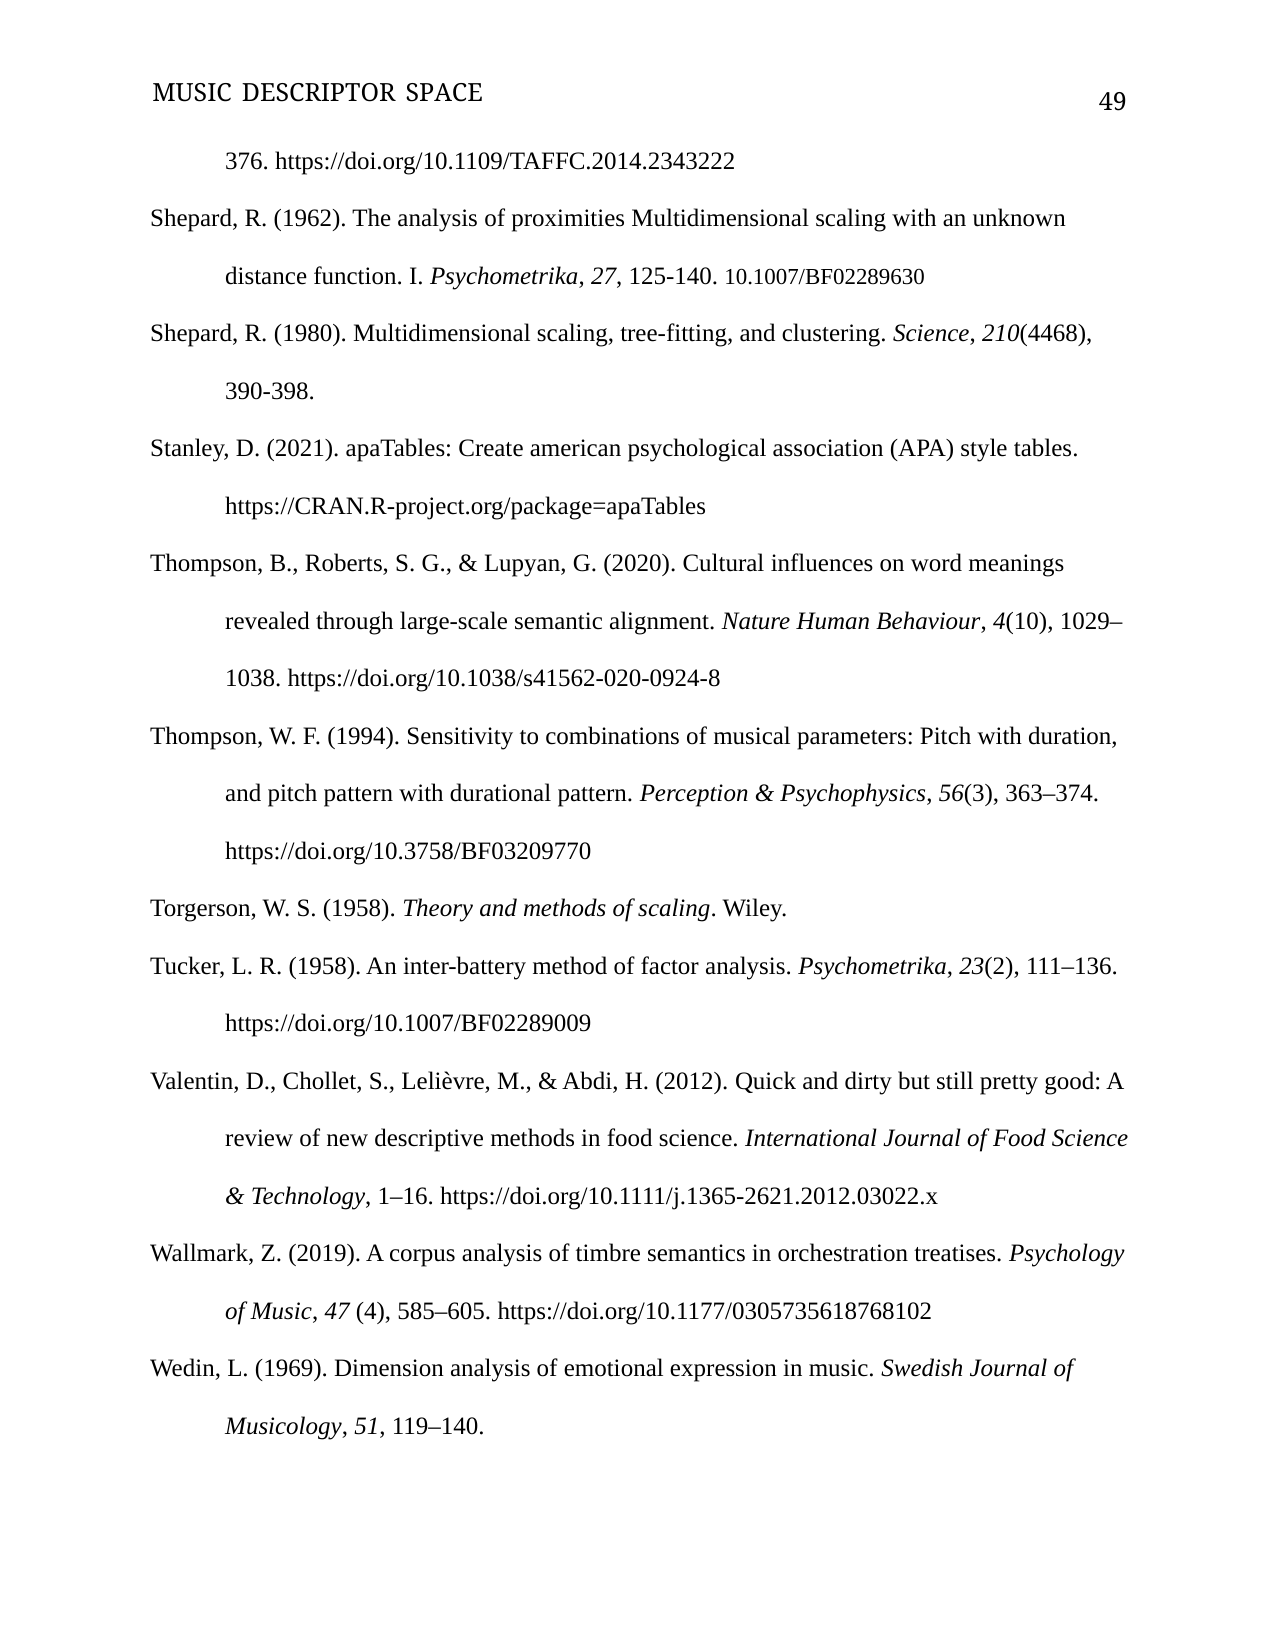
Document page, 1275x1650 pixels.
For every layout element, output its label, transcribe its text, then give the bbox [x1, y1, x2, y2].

text Stanley, D. (2021). apaTables: Create american psychological association (APA) style tables. https://CRAN.R-project.org/package=apaTables [150, 433, 1133, 519]
text Wallmark, Z. (2019). A corpus analysis of timbre semantics in orchestration treatises. Psychology of Music, 47 (4), 585–605. https://doi.org/10.1177/0305735618768102 [150, 1238, 1133, 1324]
text Valentin, D., Chollet, S., Lelièvre, M., & Abdi, H. (2012). Quick and dirty but still pretty good: A review of new descriptive methods in food science. International Journal of Food Science & Technology, 1–16. https://doi.org/10.1111/j.1365-2621.2012.03022.x [150, 1066, 1133, 1209]
text Shepard, R. (1962). The analysis of proximities Multidimensional scaling with an unknown distance function. I. Psychometrika, 27, 125-140. 10.1007/BF02289630 [150, 203, 1133, 289]
text Wedin, L. (1969). Dimension analysis of emotional expression in music. Swedish Journal of Musicology, 51, 119–140. [150, 1353, 1133, 1439]
text Thompson, B., Roberts, S. G., & Lupyan, G. (2020). Cultural influences on word meanings revealed through large-scale semantic alignment. Nature Human Behaviour, 4(10), 1029–1038. https://doi.org/10.1038/s41562-020-0924-8 [150, 548, 1133, 692]
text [150, 146, 1133, 174]
text Torgerson, W. S. (1958). Theory and methods of scaling. Wiley. [150, 893, 1133, 922]
text Tucker, L. R. (1958). An inter-battery method of factor analysis. Psychometrika, 23(2), 111–136. https://doi.org/10.1007/BF02289009 [150, 951, 1133, 1037]
text Thompson, W. F. (1994). Sensitivity to combinations of musical parameters: Pitch with duration, and pitch pattern with durational pattern. Perception & Psychophysics, 56(3), 363–374. https://doi.org/10.3758/BF03209770 [150, 721, 1133, 864]
text Shepard, R. (1980). Multidimensional scaling, tree-fitting, and clustering. Science, 210(4468), 390-398. [150, 318, 1133, 404]
